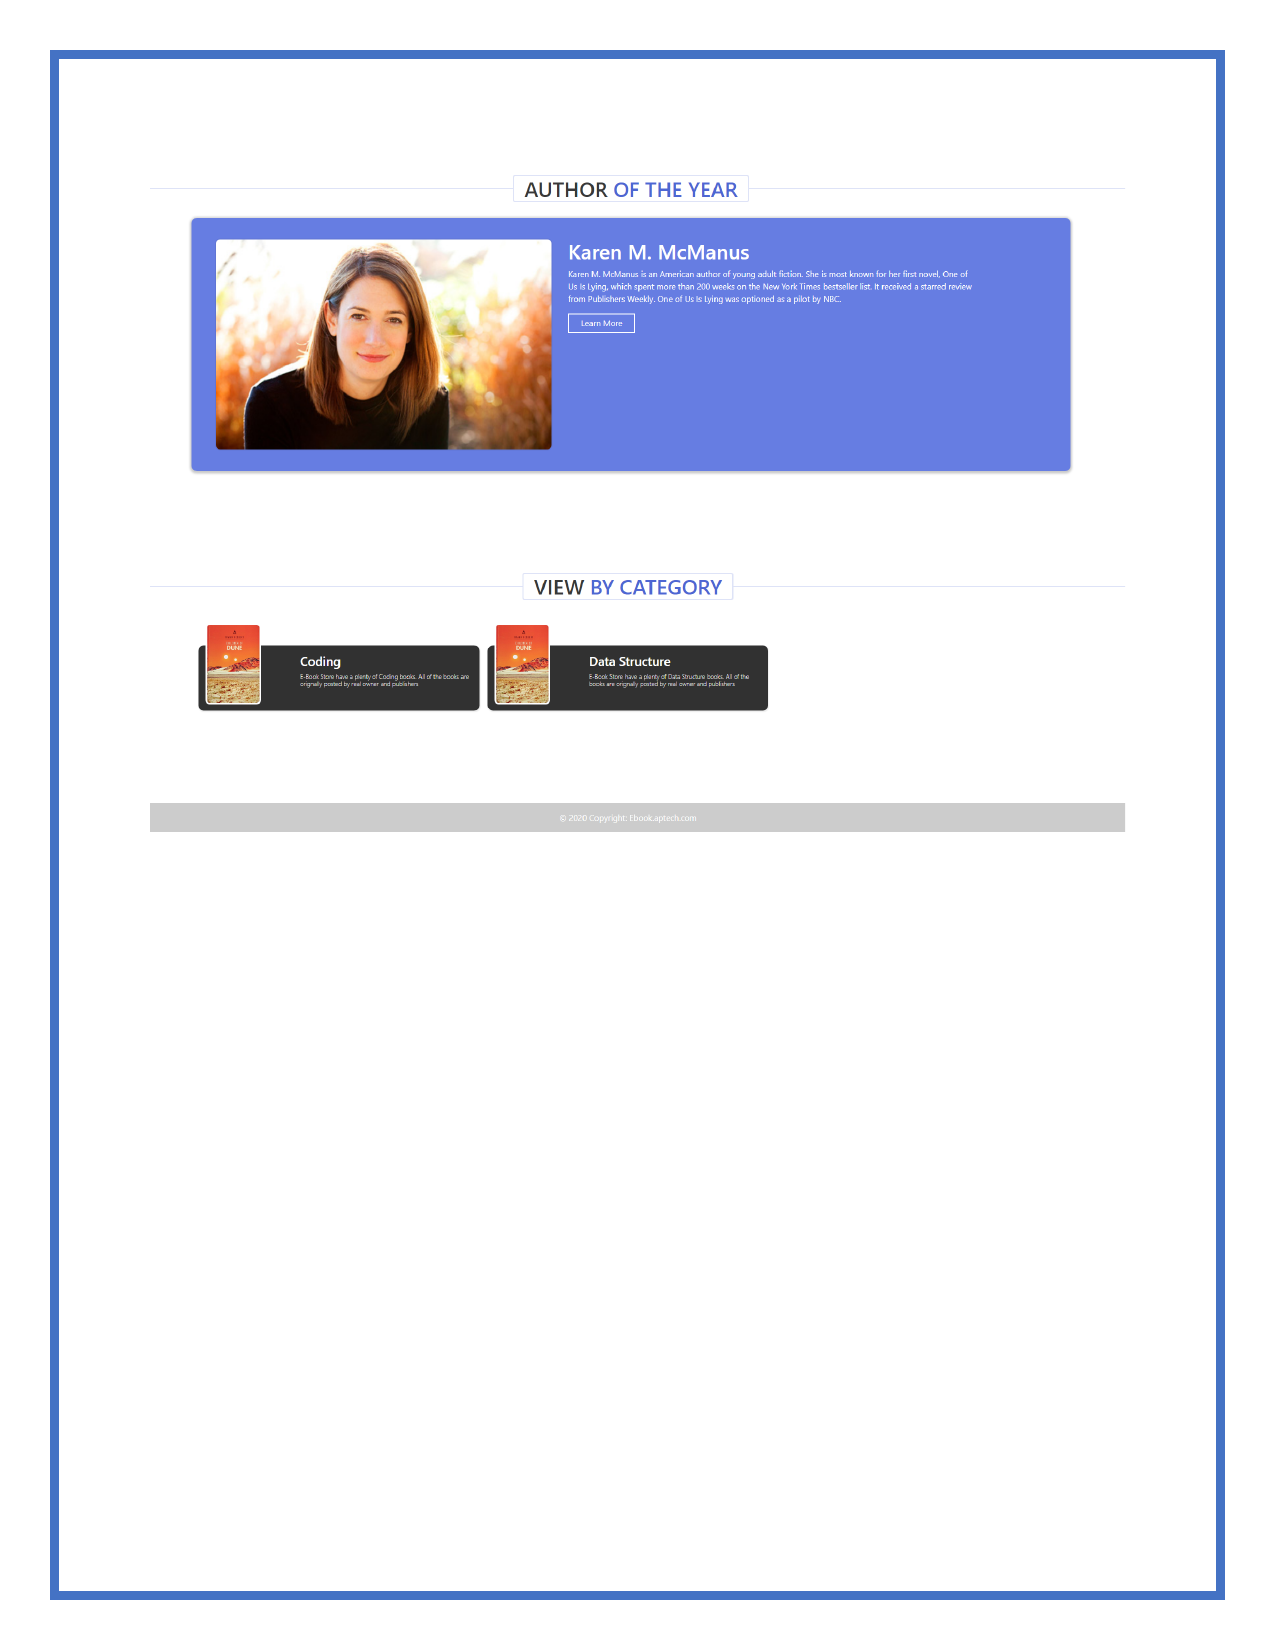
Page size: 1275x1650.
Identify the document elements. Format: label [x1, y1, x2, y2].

picture [150, 150, 1125, 503]
picture [150, 546, 1125, 832]
